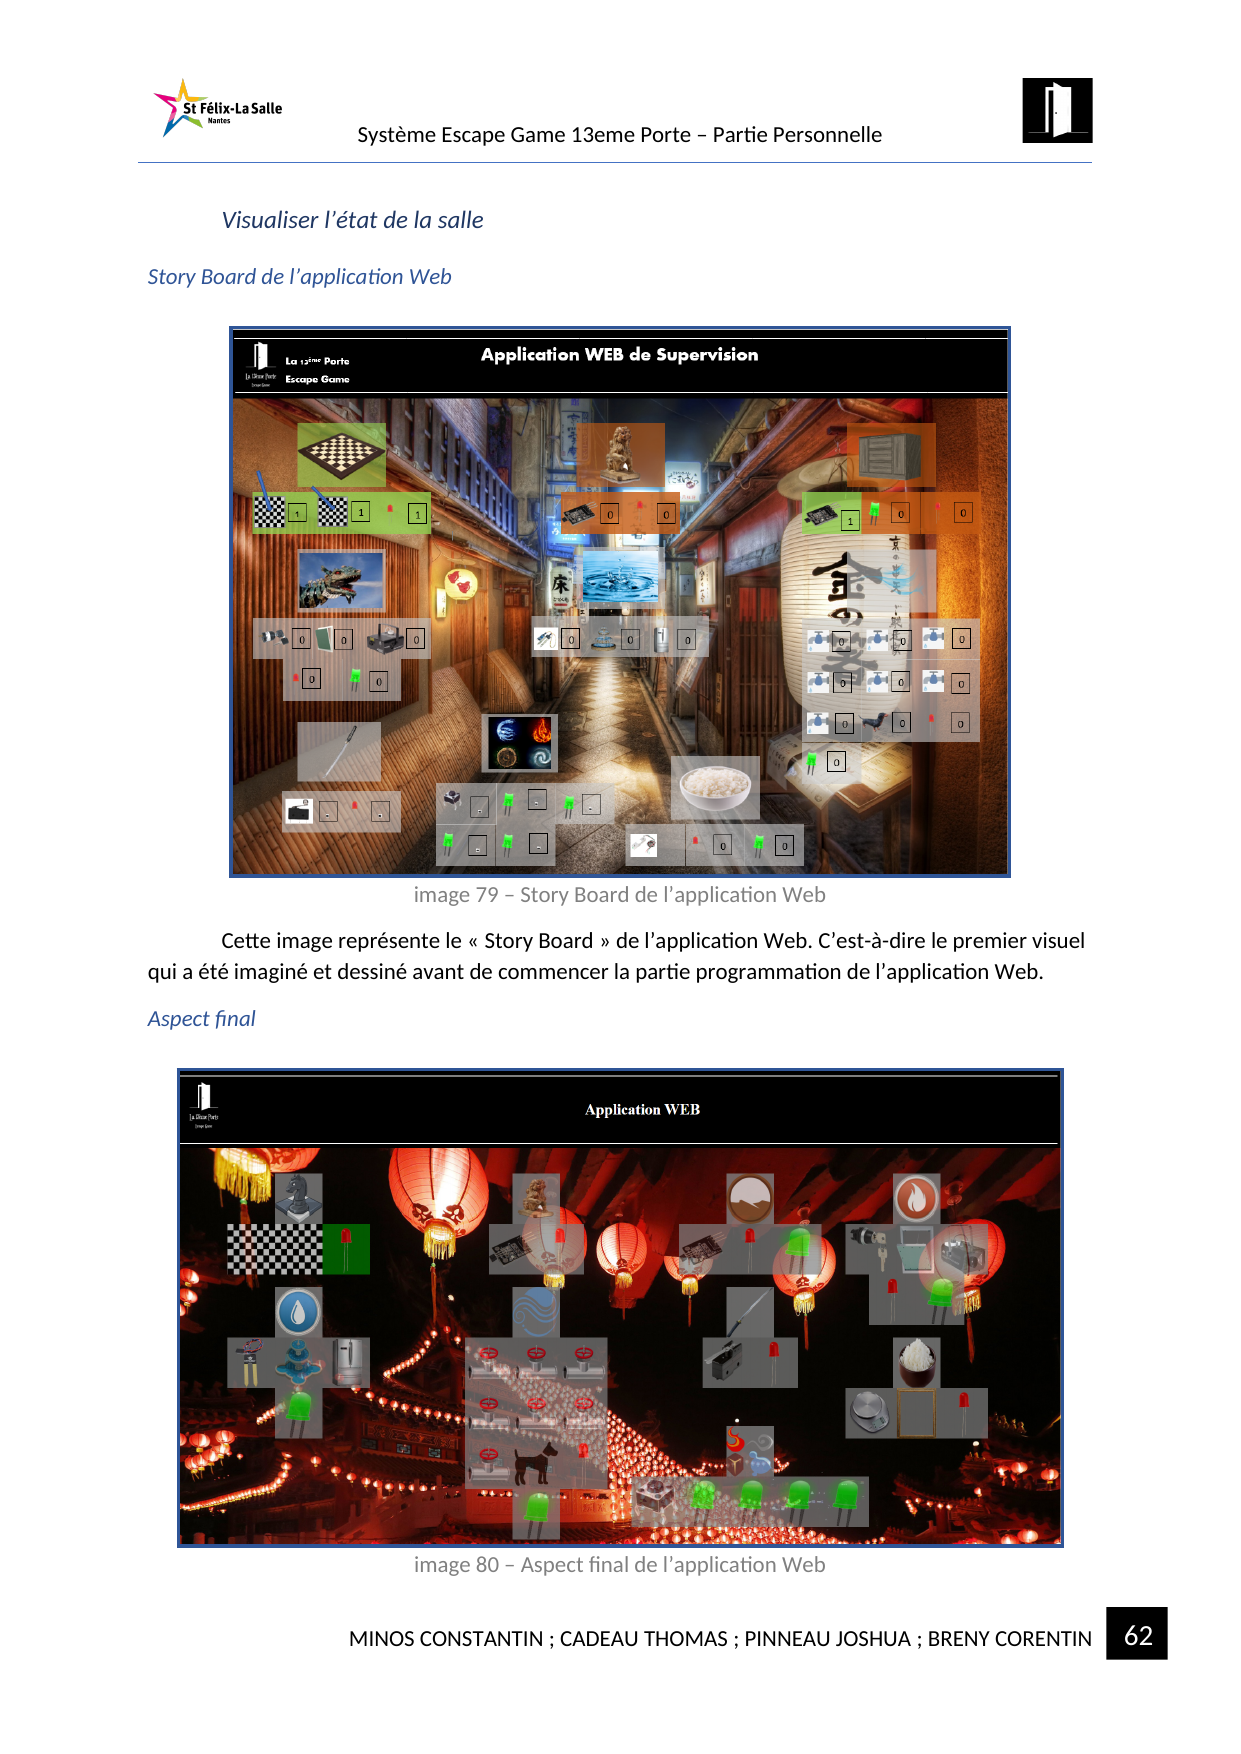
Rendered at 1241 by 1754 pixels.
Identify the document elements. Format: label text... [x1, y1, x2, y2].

picture [180, 1071, 1061, 1544]
picture [1022, 78, 1093, 143]
subtitle Visualiser l’état de la salle [221, 204, 1092, 234]
picture [147, 73, 290, 142]
picture [233, 329, 1008, 874]
text Cette image représente le « Story Board » de l’application Web. C’est-à-dire le premier visuel qui a été imaginé et dessiné avant de commencer la partie programmation de l’application Web. [148, 927, 1092, 985]
subtitle Aspect final [148, 1004, 1092, 1066]
subtitle Story Board de l’application Web [148, 262, 1092, 323]
